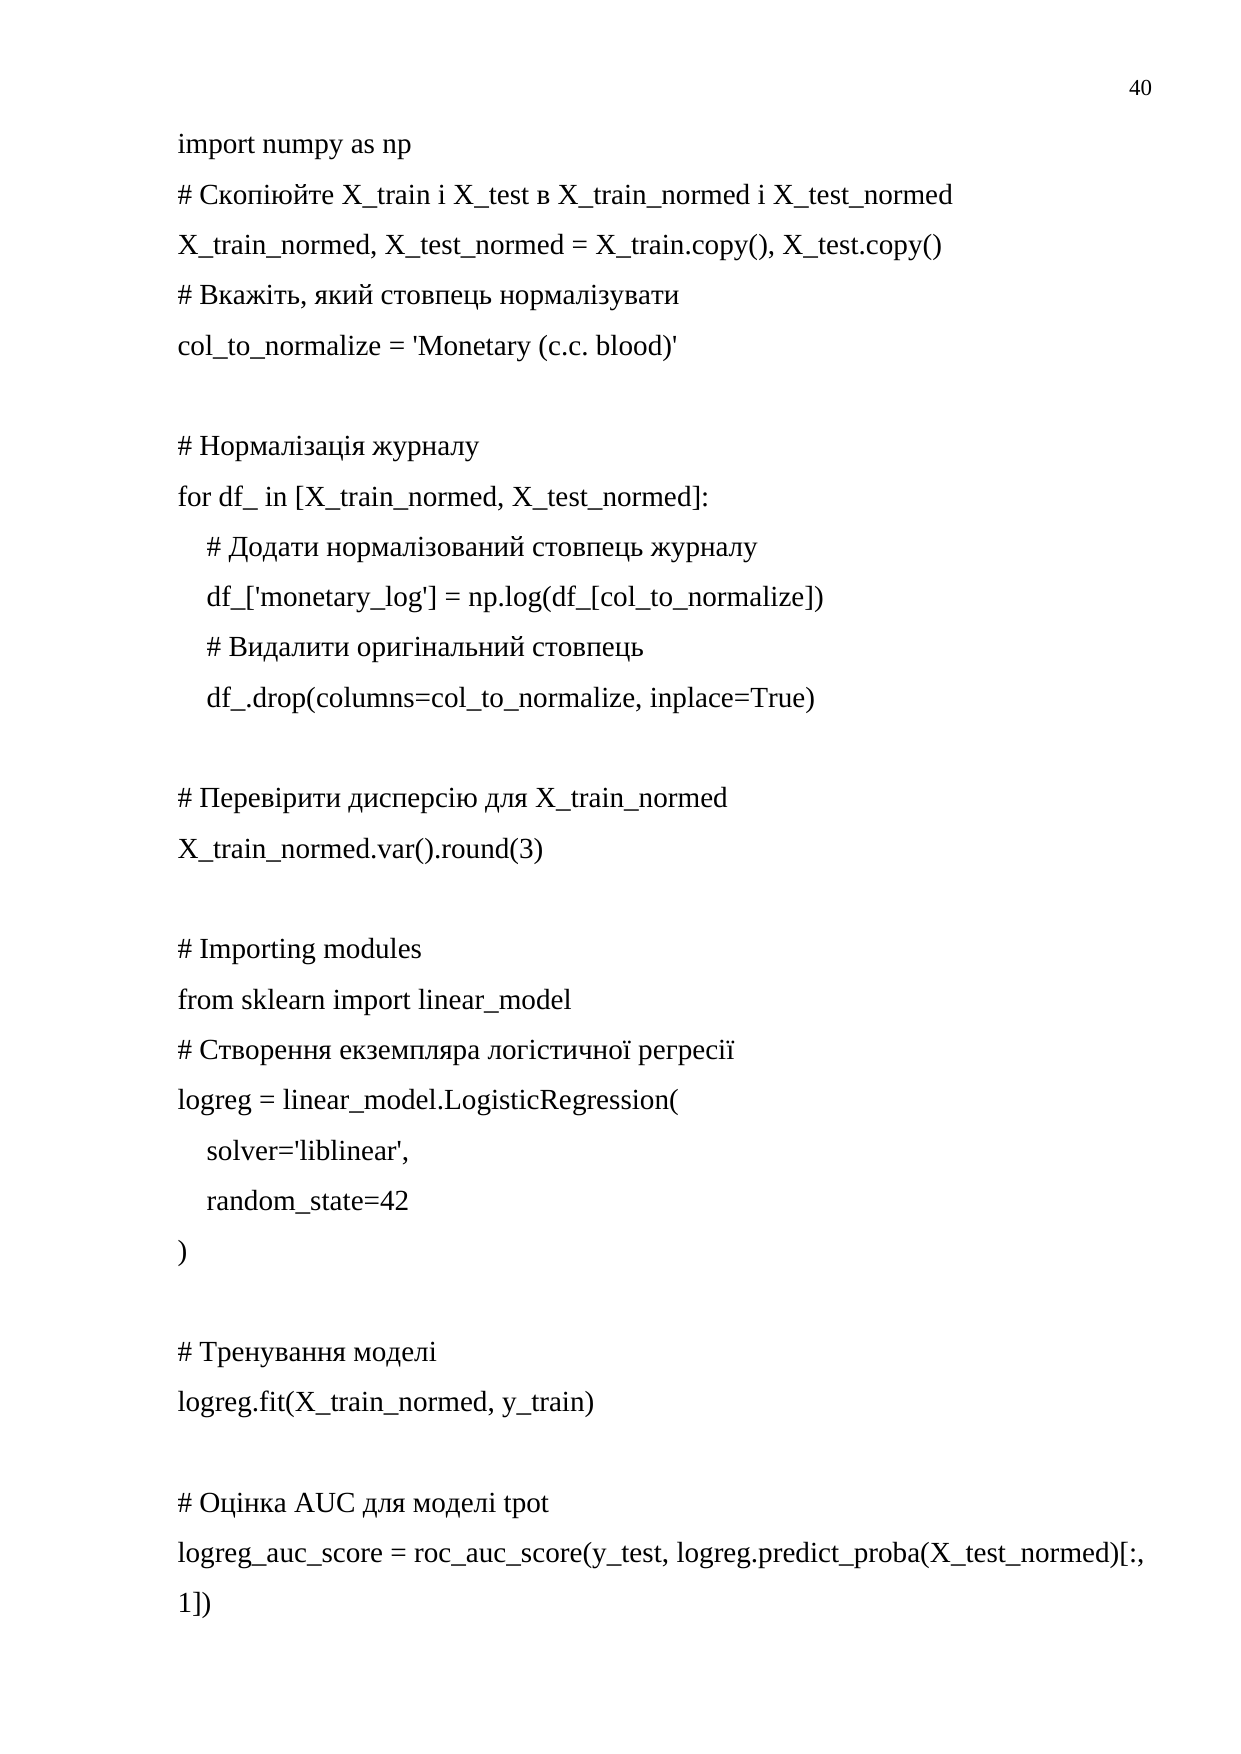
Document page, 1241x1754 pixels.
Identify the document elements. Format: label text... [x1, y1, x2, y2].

text X_train_normed.var().round(3) [177, 831, 1152, 864]
text df_['monetary_log'] = np.log(df_[col_to_normalize]) [177, 579, 1152, 613]
text import numpy as np [177, 126, 1152, 160]
text logreg.fit(X_train_normed, y_train) [177, 1384, 1152, 1418]
text # Importing modules [177, 931, 1152, 965]
text # Додати нормалізований стовпець журналу [177, 529, 1152, 562]
text # Скопіюйте X_train і X_test в X_train_normed і X_test_normed [177, 177, 1152, 210]
text col_to_normalize = 'Monetary (c.c. blood)' [177, 328, 1152, 361]
text from sklearn import linear_model [177, 982, 1152, 1015]
text # Нормалізація журналу [177, 428, 1152, 462]
text df_.drop(columns=col_to_normalize, inplace=True) [177, 680, 1152, 713]
text # Вкажіть, який стовпець нормалізувати [177, 277, 1152, 311]
text X_train_normed, X_test_normed = X_train.copy(), X_test.copy() [177, 227, 1152, 261]
text # Тренування моделі [177, 1334, 1152, 1367]
text logreg = linear_model.LogisticRegression( [177, 1082, 1152, 1116]
text # Видалити оригінальний стовпець [177, 629, 1152, 663]
text random_state=42 [177, 1183, 1152, 1217]
text # Оцінка AUC для моделі tpot [177, 1485, 1152, 1518]
text for df_ in [X_train_normed, X_test_normed]: [177, 479, 1152, 512]
text # Створення екземпляра логістичної регресії [177, 1032, 1152, 1066]
text solver='liblinear', [177, 1133, 1152, 1166]
text ) [177, 1233, 1152, 1267]
text # Перевірити дисперсію для X_train_normed [177, 781, 1152, 814]
text logreg_auc_score = roc_auc_score(y_test, logreg.predict_proba(X_test_normed)[:, 1]) [177, 1535, 1152, 1619]
